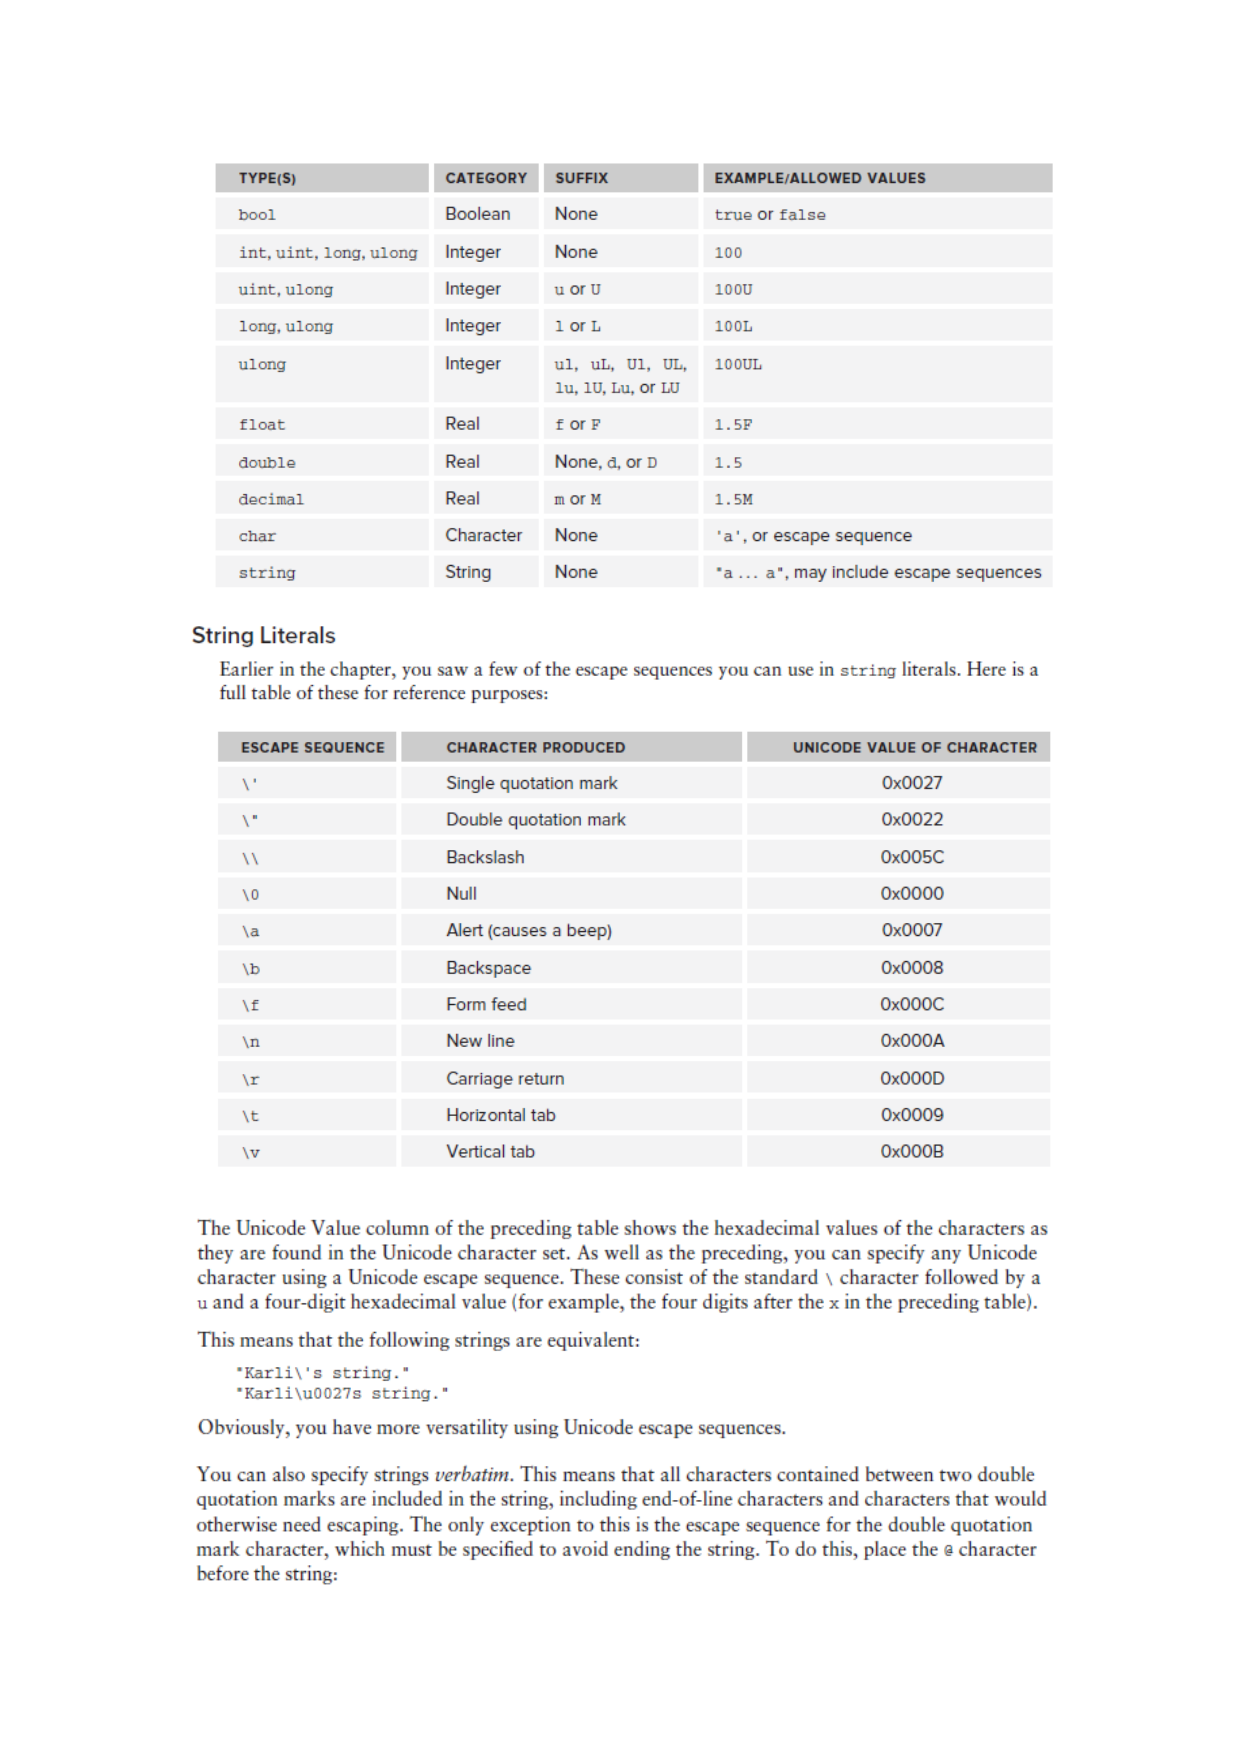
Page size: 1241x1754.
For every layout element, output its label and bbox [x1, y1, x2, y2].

picture [187, 162, 1053, 603]
picture [187, 1462, 1053, 1590]
picture [187, 617, 1053, 1185]
picture [187, 1202, 1053, 1452]
